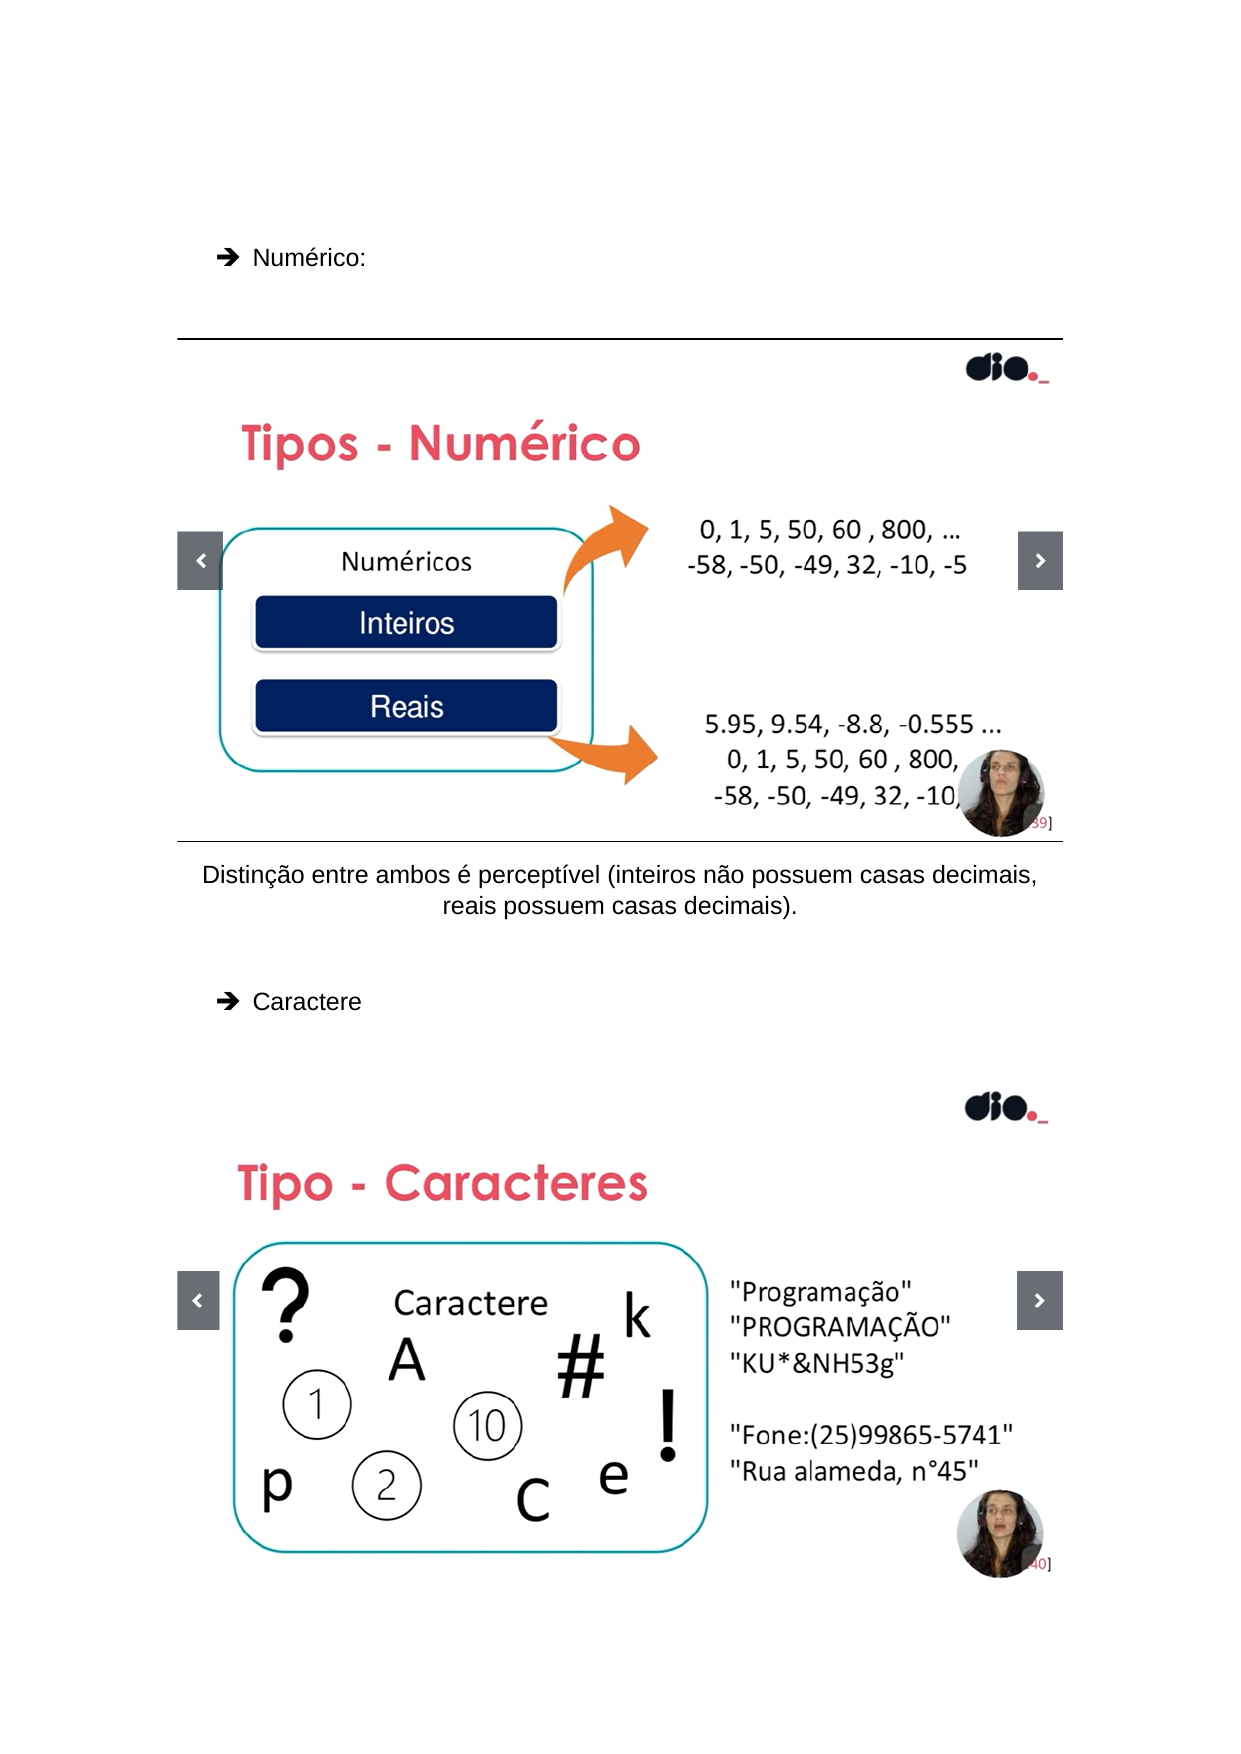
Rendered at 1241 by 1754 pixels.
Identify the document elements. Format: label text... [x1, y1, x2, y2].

picture [177, 1082, 1063, 1579]
list Numérico: [215, 243, 1063, 272]
text Distinção entre ambos é perceptível (inteiros não possuem casas decimais, reais possuem casas decimais). [177, 860, 1063, 920]
picture [177, 338, 1063, 842]
list Caractere [215, 987, 1063, 1015]
